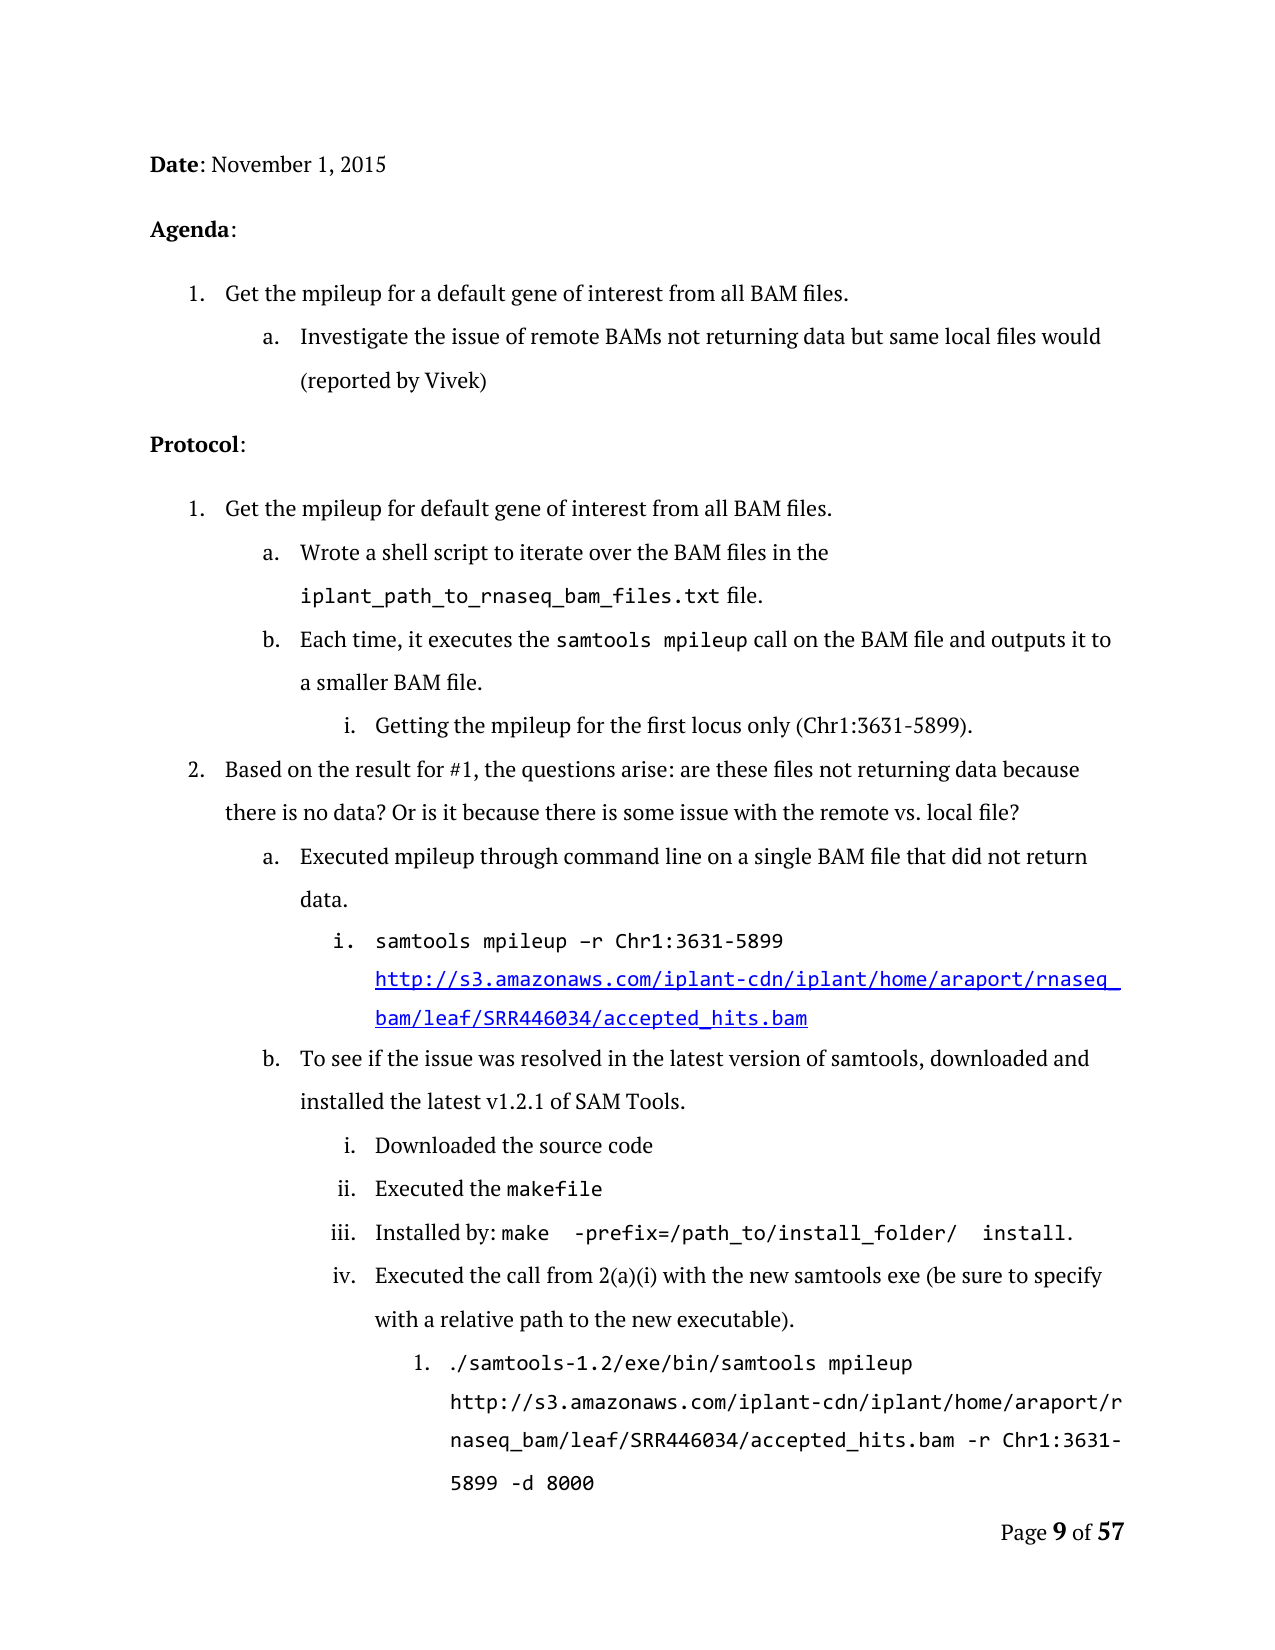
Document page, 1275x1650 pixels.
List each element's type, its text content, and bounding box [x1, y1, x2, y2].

list Wrote a shell script to iterate over the BAM files in the iplant_path_to_rnaseq_bam_files.txt file. [262, 537, 1125, 610]
text Protocol: [150, 430, 1125, 459]
list Investigate the issue of remote BAMs not returning data but same local files would (reported by Vivek) [262, 322, 1125, 394]
list Each time, it executes the samtools mpileup call on the BAM file and outputs it to a smaller BAM file. [262, 624, 1125, 697]
list Based on the result for #1, the questions arise: are these files not returning data because there is no data? Or is it because there is some issue with the remote vs. local file? [187, 754, 1125, 827]
list ./samtools-1.2/exe/bin/samtools mpileup http://s3.amazonaws.com/iplant-cdn/iplant/home/araport/rnaseq_bam/leaf/SRR446034/accepted_hits.bam -r Chr1:3631-5899 -d 8000 [412, 1348, 1125, 1497]
list Executed the call from 2(a)(i) with the new samtools exe (be sure to specify with a relative path to the new executable). [356, 1261, 1125, 1333]
text Agenda: [150, 214, 1125, 243]
list Get the mpileup for default gene of interest from all BAM files. [187, 494, 1125, 523]
list To see if the issue was resolved in the latest version of samtools, downloaded and installed the latest v1.2.1 of SAM Tools. [262, 1044, 1125, 1116]
text Date: November 1, 2015 [150, 150, 1125, 179]
list Getting the mpileup for the first locus only (Chr1:3631-5899). [356, 711, 1125, 740]
list Installed by: make -prefix=/path_to/install_folder/ install. [356, 1217, 1125, 1246]
list samtools mpileup –r Chr1:3631-5899 http://s3.amazonaws.com/iplant-cdn/iplant/home/araport/rnaseq_bam/leaf/SRR446034/accepted_hits.bam [356, 928, 1125, 1031]
list Executed mpileup through command line on a single BAM file that did not return data. [262, 841, 1125, 914]
list Downloaded the source code [356, 1131, 1125, 1159]
list Get the mpileup for a default gene of interest from all BAM files. [187, 278, 1125, 307]
list Executed the makefile [356, 1174, 1125, 1203]
